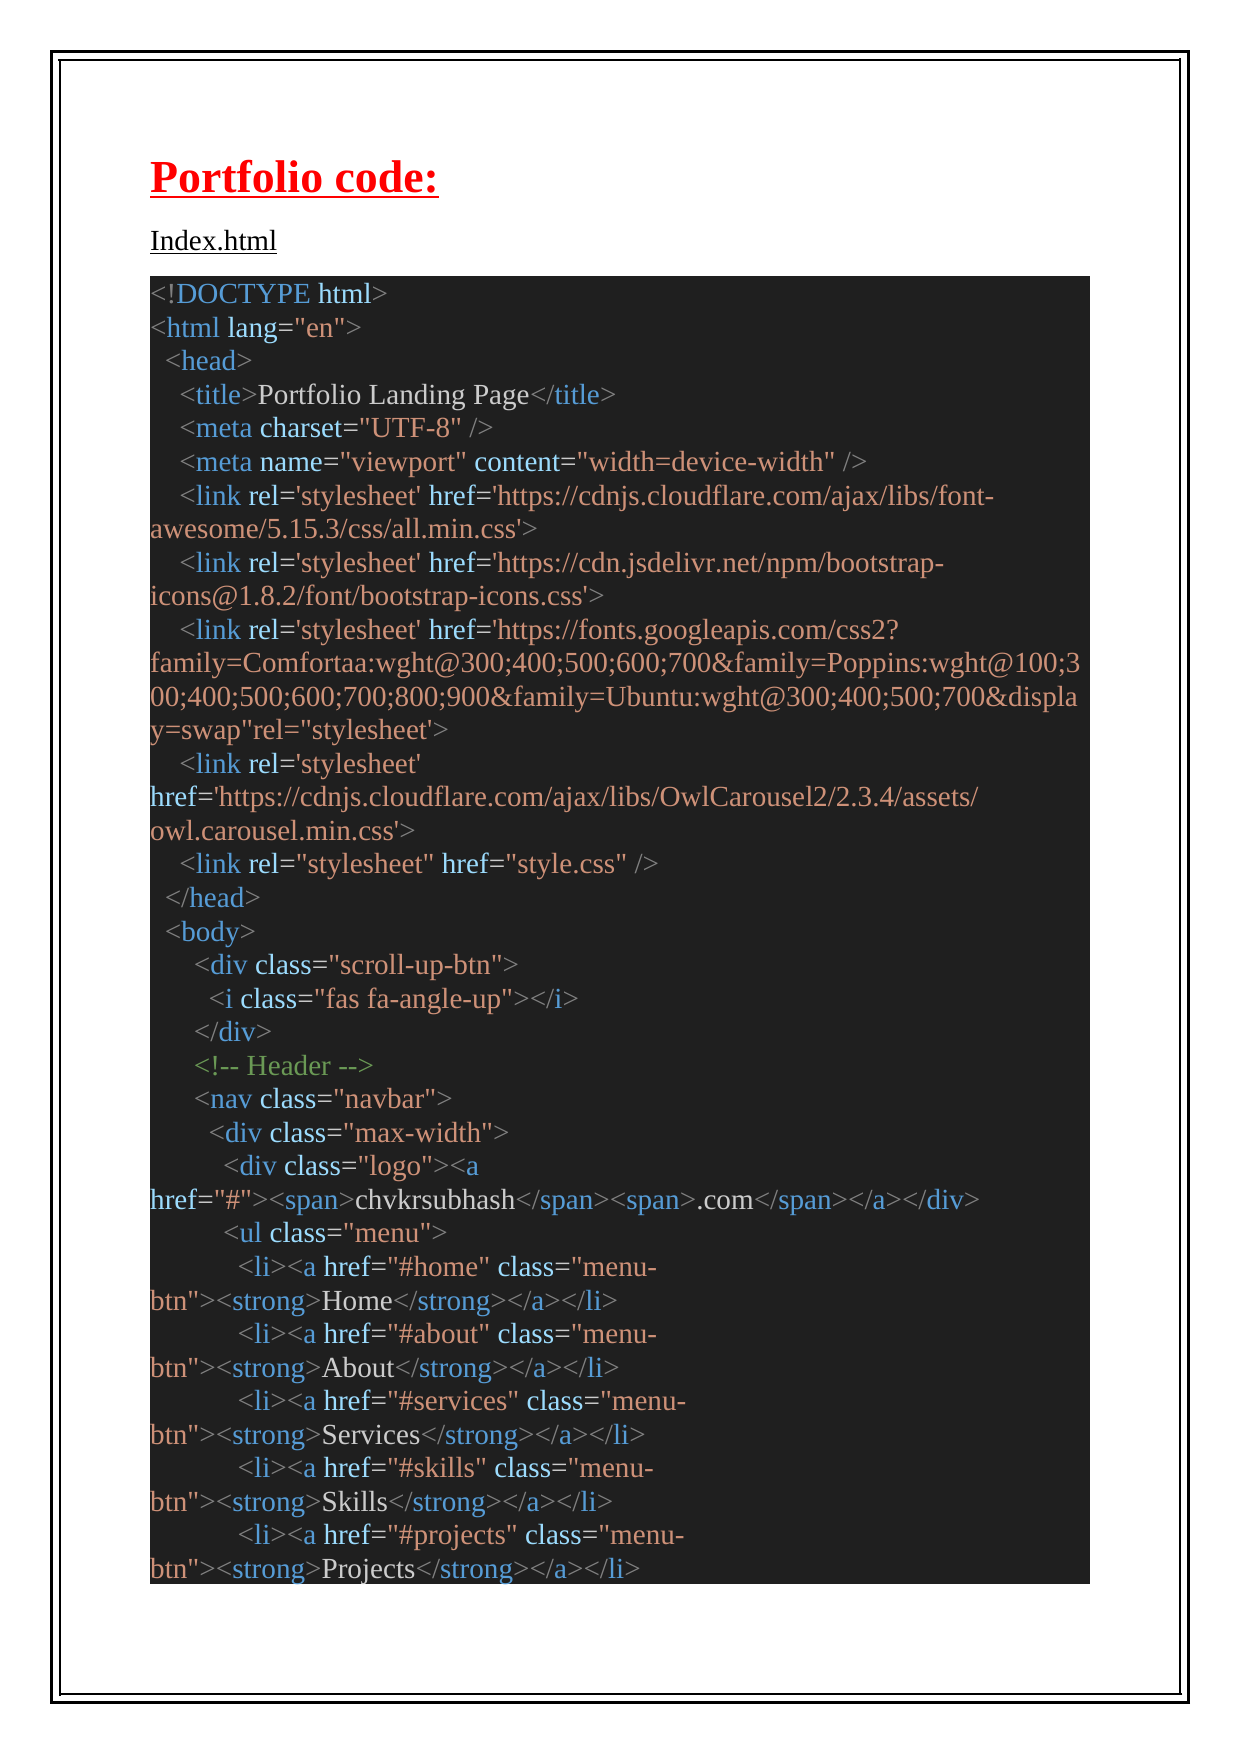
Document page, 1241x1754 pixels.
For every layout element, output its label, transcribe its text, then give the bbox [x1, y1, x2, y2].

text Index.html [150, 223, 1090, 257]
text <head> [150, 343, 1090, 377]
text <li><a href="#skills" class="menu-btn"><strong>Skills</strong></a></li> [150, 1450, 1090, 1517]
text <link rel='stylesheet' href='https://cdnjs.cloudflare.com/ajax/libs/font-awesome/5.15.3/css/all.min.css'> [150, 478, 1090, 545]
text <ul class="menu"> [150, 1216, 1090, 1249]
text <li><a href="#about" class="menu-btn"><strong>About</strong></a></li> [150, 1316, 1090, 1383]
text <!DOCTYPE html> [150, 276, 1090, 310]
text <meta name="viewport" content="width=device-width" /> [150, 444, 1090, 478]
text </div> [150, 1014, 1090, 1048]
text <html lang="en"> [150, 310, 1090, 343]
text <li><a href="#home" class="menu-btn"><strong>Home</strong></a></li> [150, 1249, 1090, 1316]
text <li><a href="#projects" class="menu-btn"><strong>Projects</strong></a></li> [150, 1517, 1090, 1584]
text <div class="max-width"> [150, 1115, 1090, 1148]
text Portfolio code: [150, 150, 1090, 203]
text </head> [150, 880, 1090, 914]
text <i class="fas fa-angle-up"></i> [150, 981, 1090, 1014]
text <li><a href="#services" class="menu-btn"><strong>Services</strong></a></li> [150, 1383, 1090, 1450]
text <body> [150, 914, 1090, 947]
text <meta charset="UTF-8" /> [150, 411, 1090, 444]
text <nav class="navbar"> [150, 1081, 1090, 1115]
text <link rel='stylesheet' href='https://cdn.jsdelivr.net/npm/bootstrap-icons@1.8.2/font/bootstrap-icons.css'> [150, 545, 1090, 612]
text <title>Portfolio Landing Page</title> [150, 377, 1090, 411]
text <link rel='stylesheet' href='https://fonts.googleapis.com/css2?family=Comfortaa:wght@300;400;500;600;700&family=Poppins:wght@100;300;400;500;600;700;800;900&family=Ubuntu:wght@300;400;500;700&display=swap"rel="stylesheet'> [150, 612, 1090, 746]
text <!-- Header --> [150, 1048, 1090, 1081]
text <div class="logo"><a href="#"><span>chvkrsubhash</span><span>.com</span></a></div> [150, 1148, 1090, 1216]
text <link rel='stylesheet' href='https://cdnjs.cloudflare.com/ajax/libs/OwlCarousel2/2.3.4/assets/owl.carousel.min.css'> [150, 746, 1090, 847]
text <link rel="stylesheet" href="style.css" /> [150, 847, 1090, 880]
text <div class="scroll-up-btn"> [150, 947, 1090, 981]
